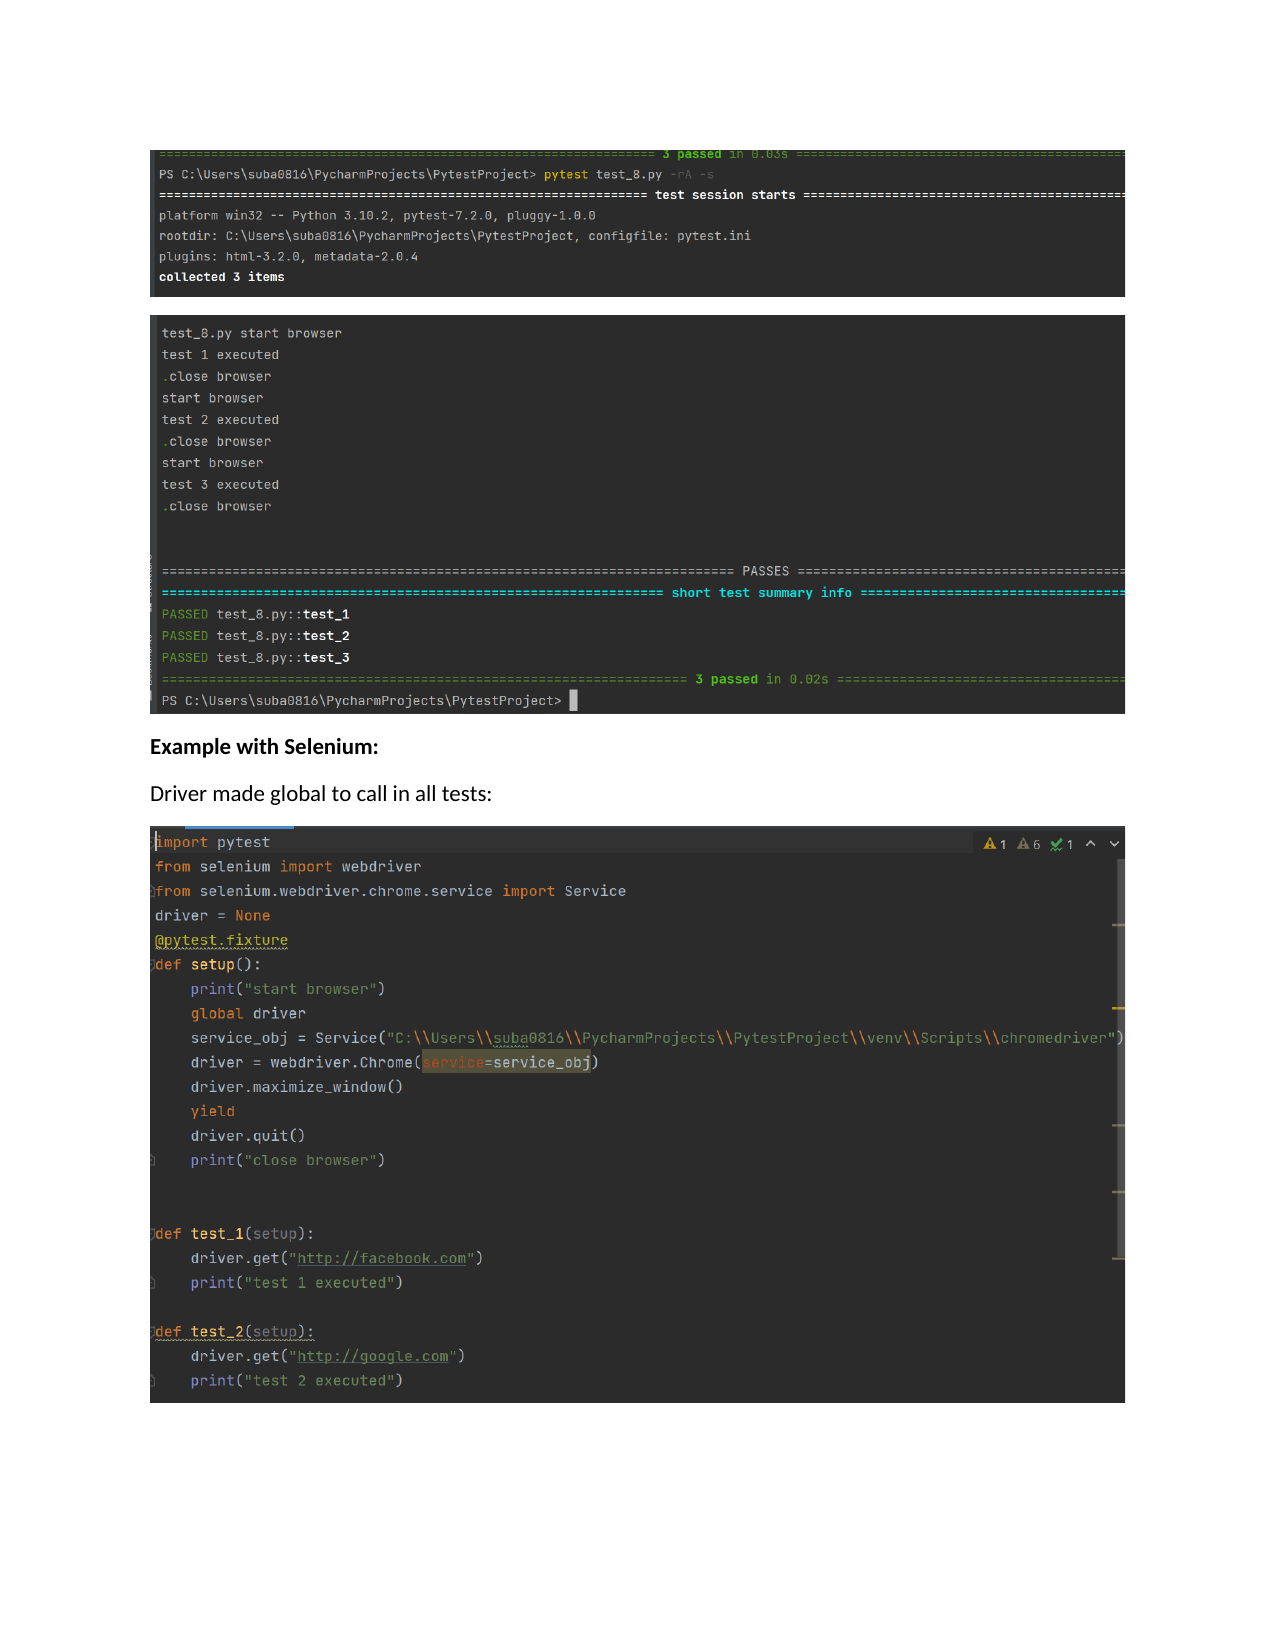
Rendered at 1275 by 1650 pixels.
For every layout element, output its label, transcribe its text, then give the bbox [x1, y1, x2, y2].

picture [150, 826, 1125, 1403]
text Example with Selenium: [150, 732, 1125, 760]
picture [150, 150, 1125, 297]
picture [150, 315, 1125, 714]
text Driver made global to call in all tests: [150, 779, 1125, 807]
